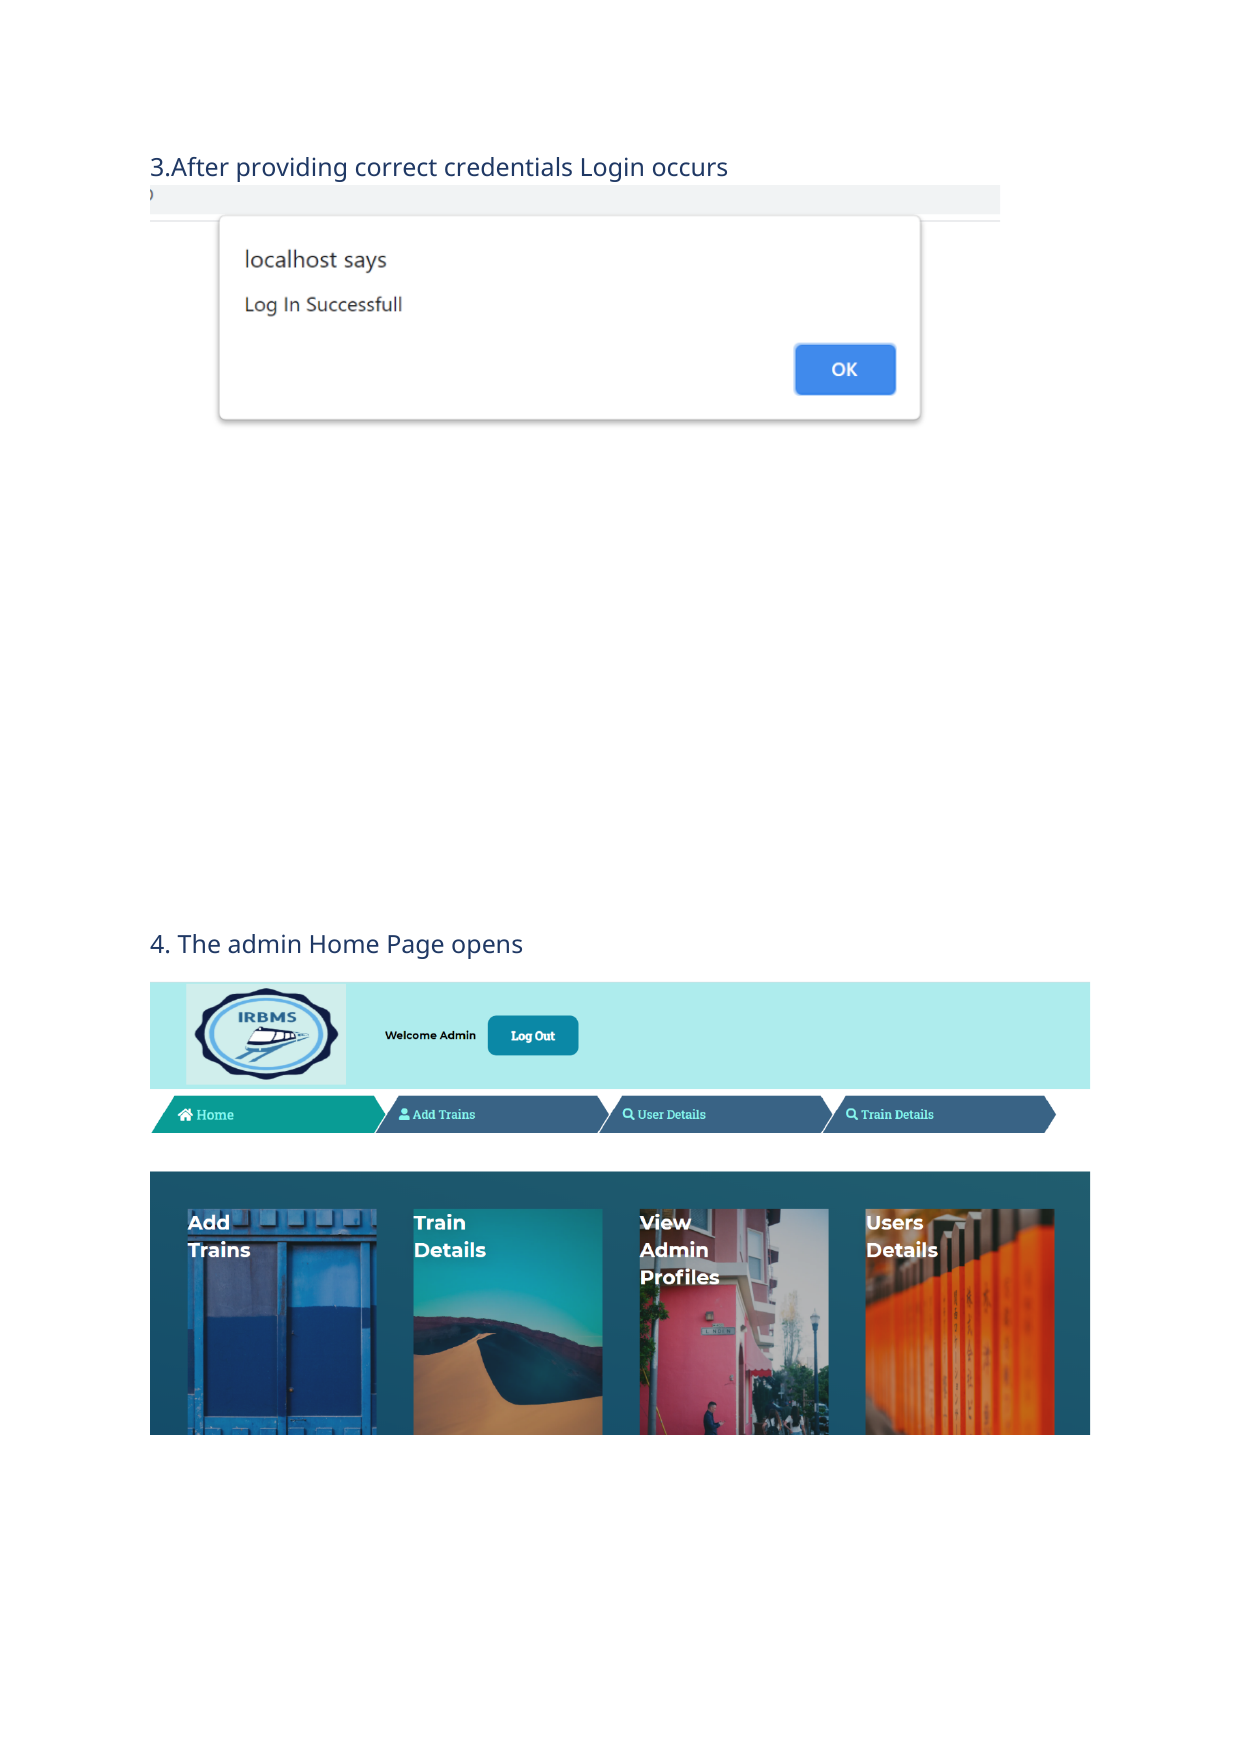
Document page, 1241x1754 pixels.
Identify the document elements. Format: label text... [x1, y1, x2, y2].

text 4. The admin Home Page opens [150, 927, 1090, 961]
picture [150, 980, 1091, 1435]
picture [150, 185, 1001, 540]
